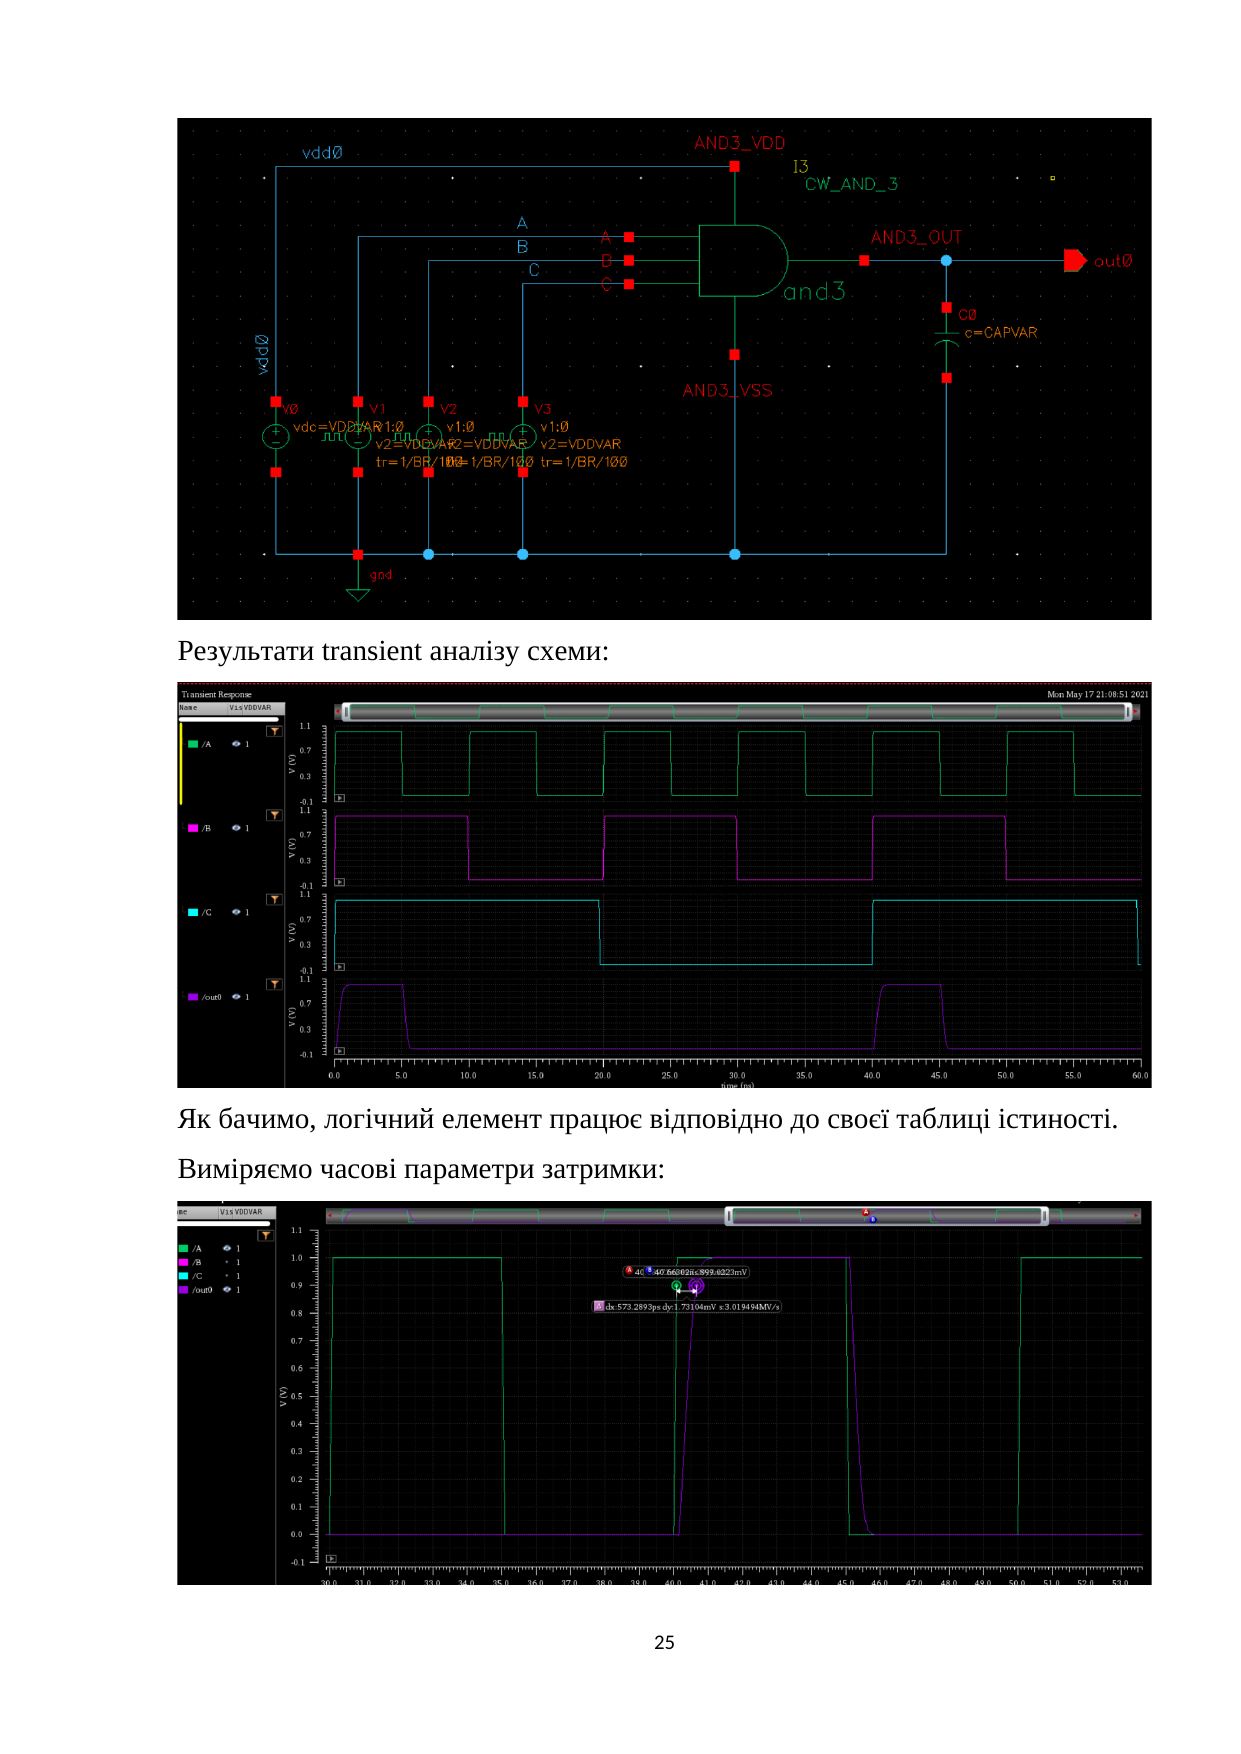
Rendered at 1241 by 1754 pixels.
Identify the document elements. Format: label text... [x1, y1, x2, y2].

text Виміряємо часові параметри затримки: [177, 1151, 1152, 1184]
picture [177, 682, 1152, 1088]
text Результати transient аналізу схеми: [177, 633, 1152, 666]
picture [177, 1201, 1152, 1585]
picture [177, 118, 1152, 620]
text Як бачимо, логічний елемент працює відповідно до своєї таблиці істиності. [177, 1101, 1152, 1134]
